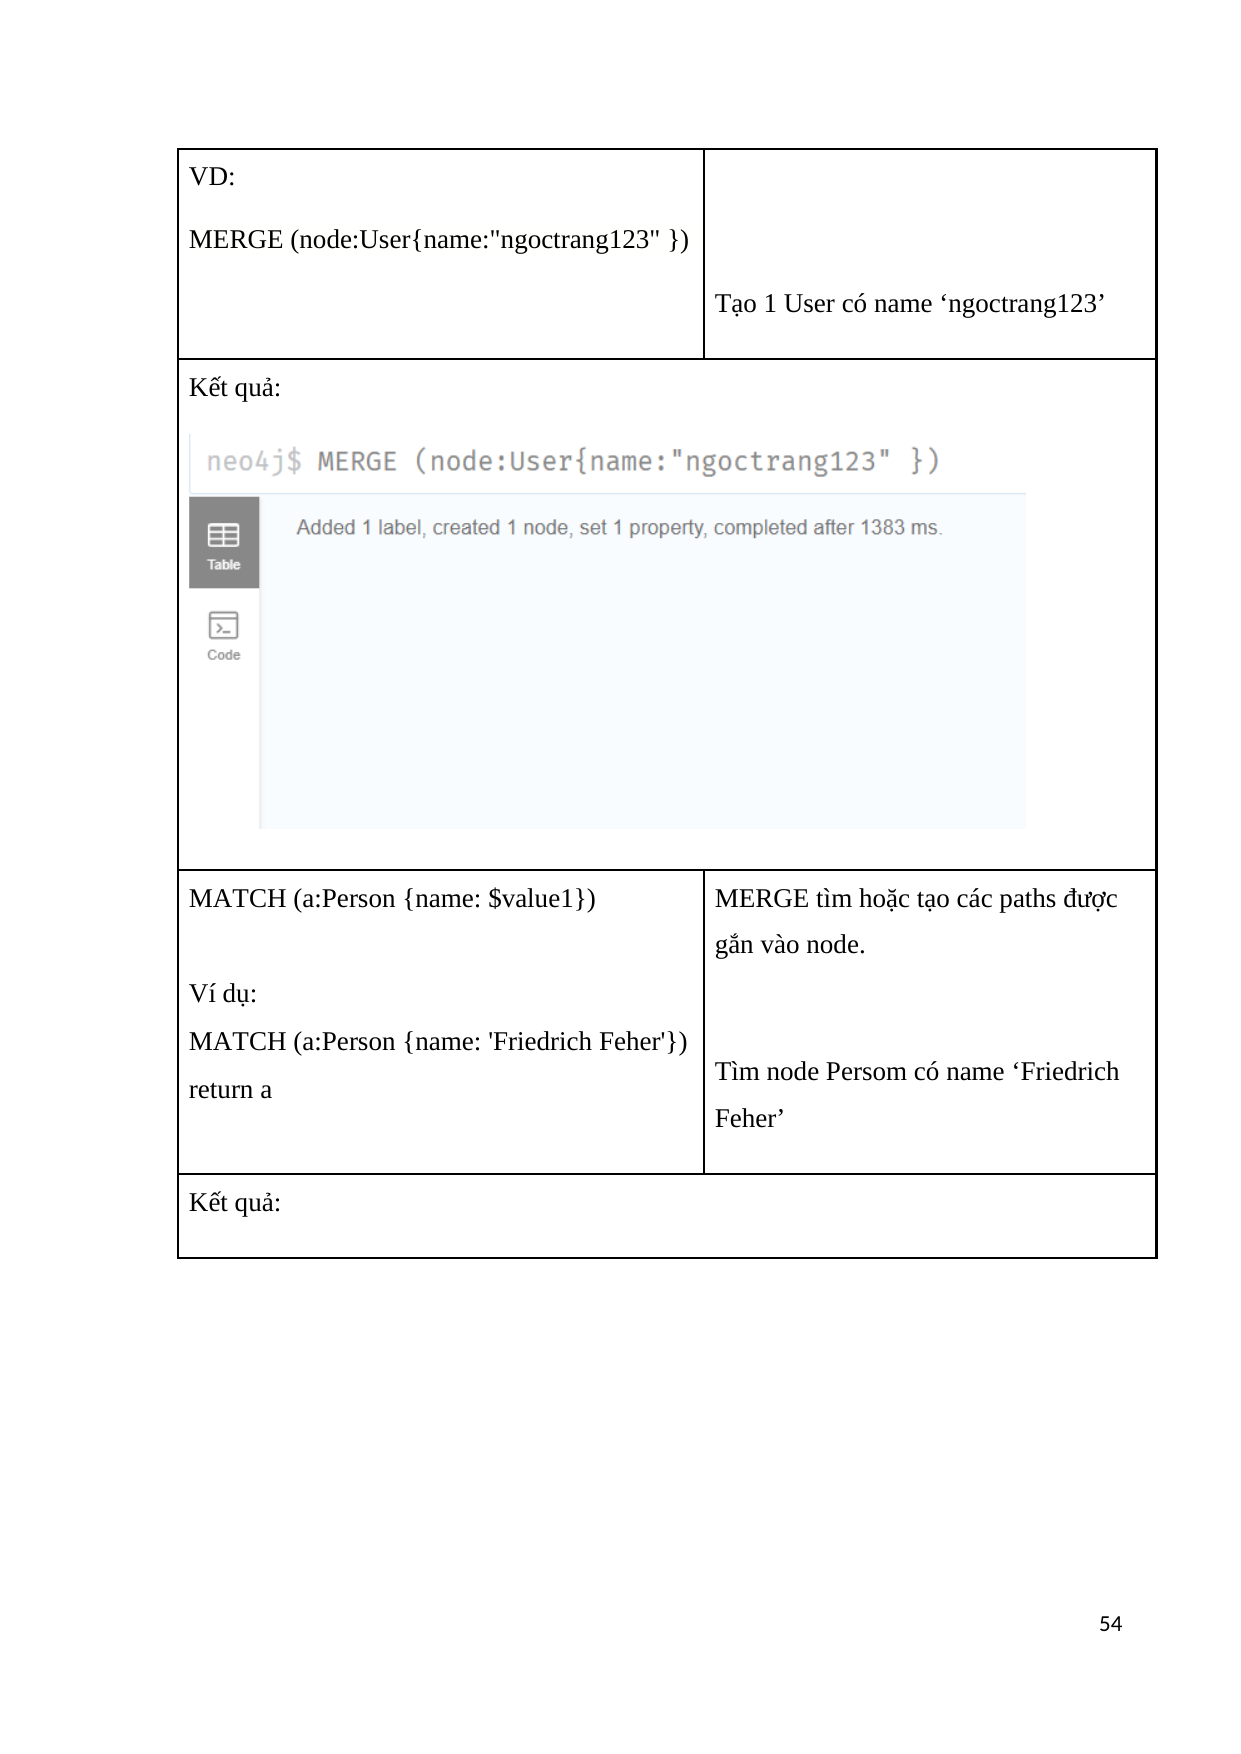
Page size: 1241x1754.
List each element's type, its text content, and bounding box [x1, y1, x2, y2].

picture [188, 434, 1027, 829]
table_cell MATCH (a:Person {name: $value1}) Ví dụ: MATCH (a:Person {name: 'Friedrich Feher'}) return a [179, 871, 703, 1173]
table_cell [705, 150, 1155, 358]
table_cell Kết quả: [179, 360, 1155, 869]
table_cell Kết quả: [179, 1175, 1155, 1257]
table_cell MERGE tìm hoặc tạo các paths được gắn vào node. Tìm node Persom có name ‘Friedrich Feher’ [705, 871, 1155, 1173]
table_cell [179, 150, 703, 358]
